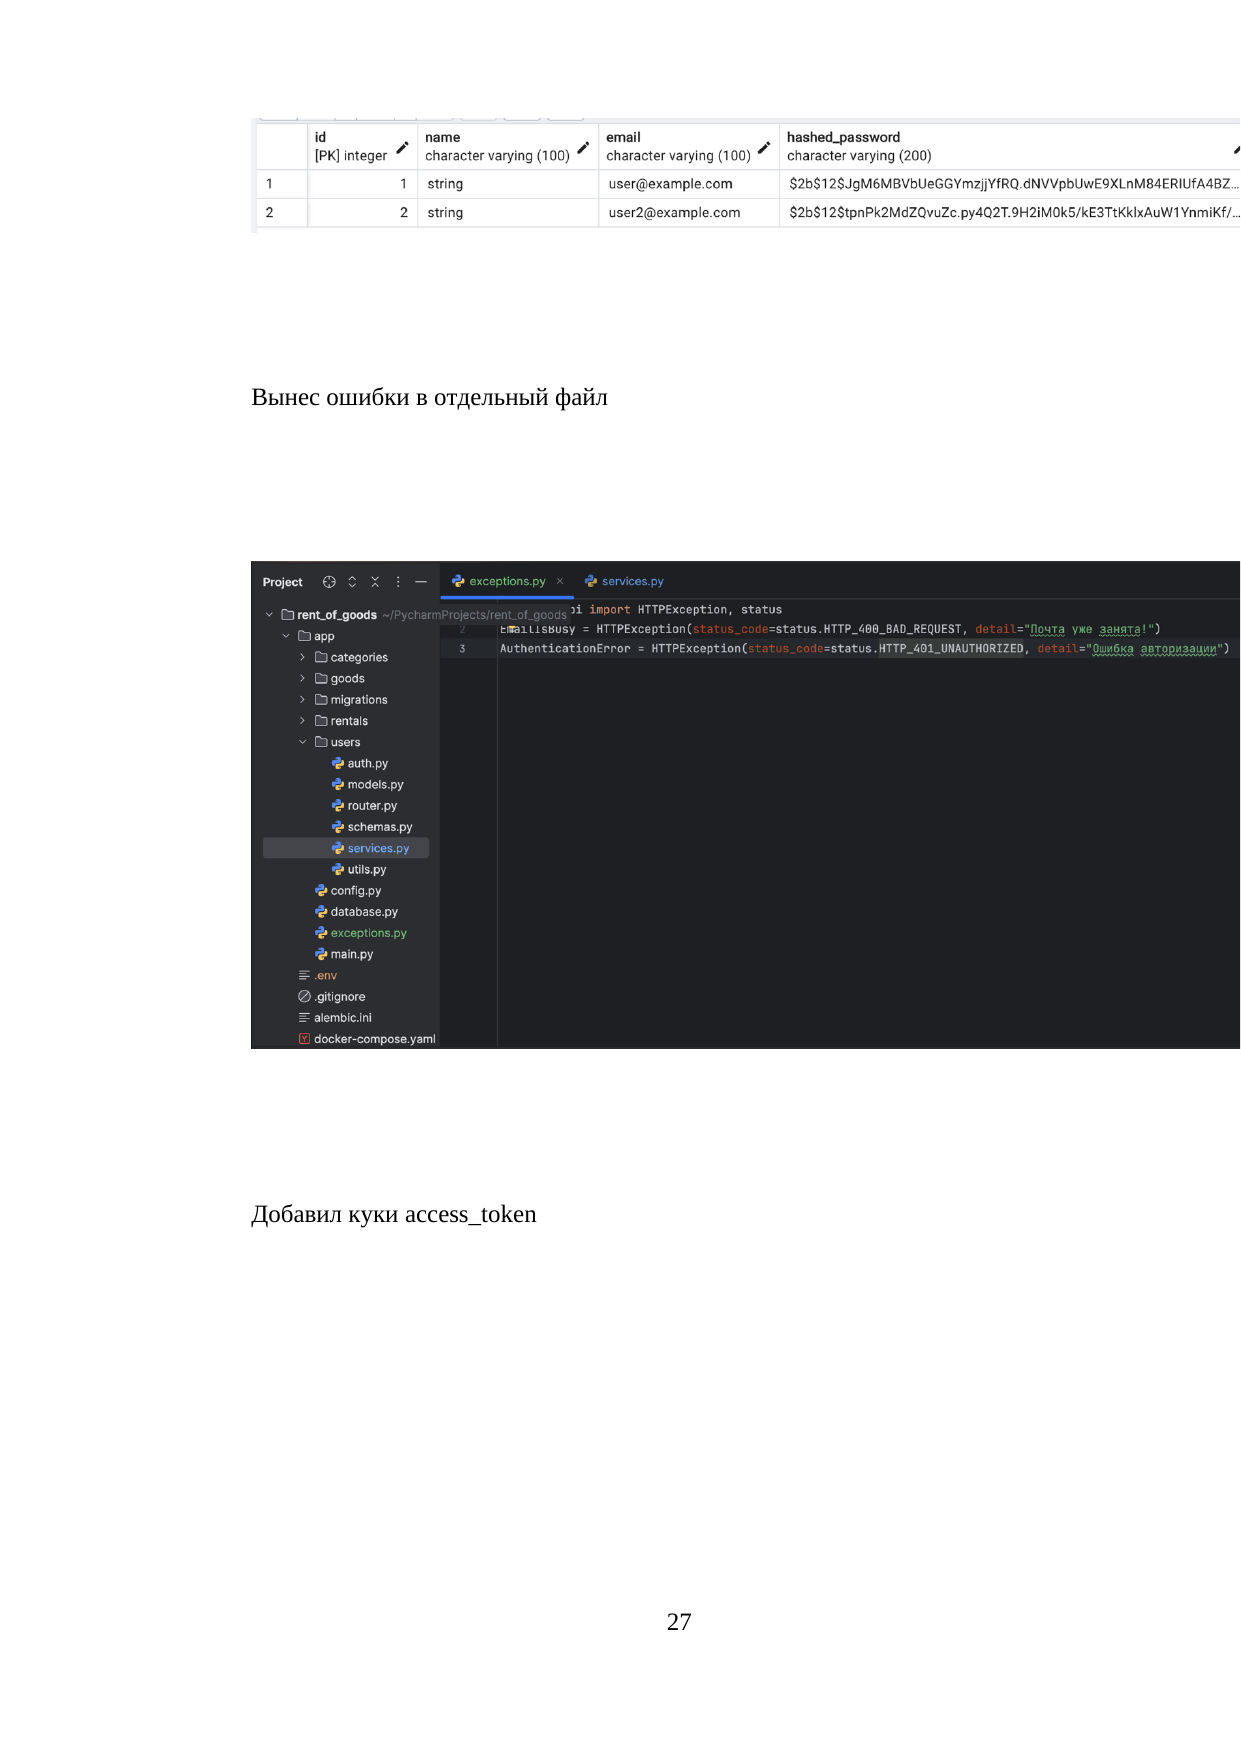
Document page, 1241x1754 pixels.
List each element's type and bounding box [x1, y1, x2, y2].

picture [251, 118, 1241, 233]
picture [251, 561, 1241, 1049]
